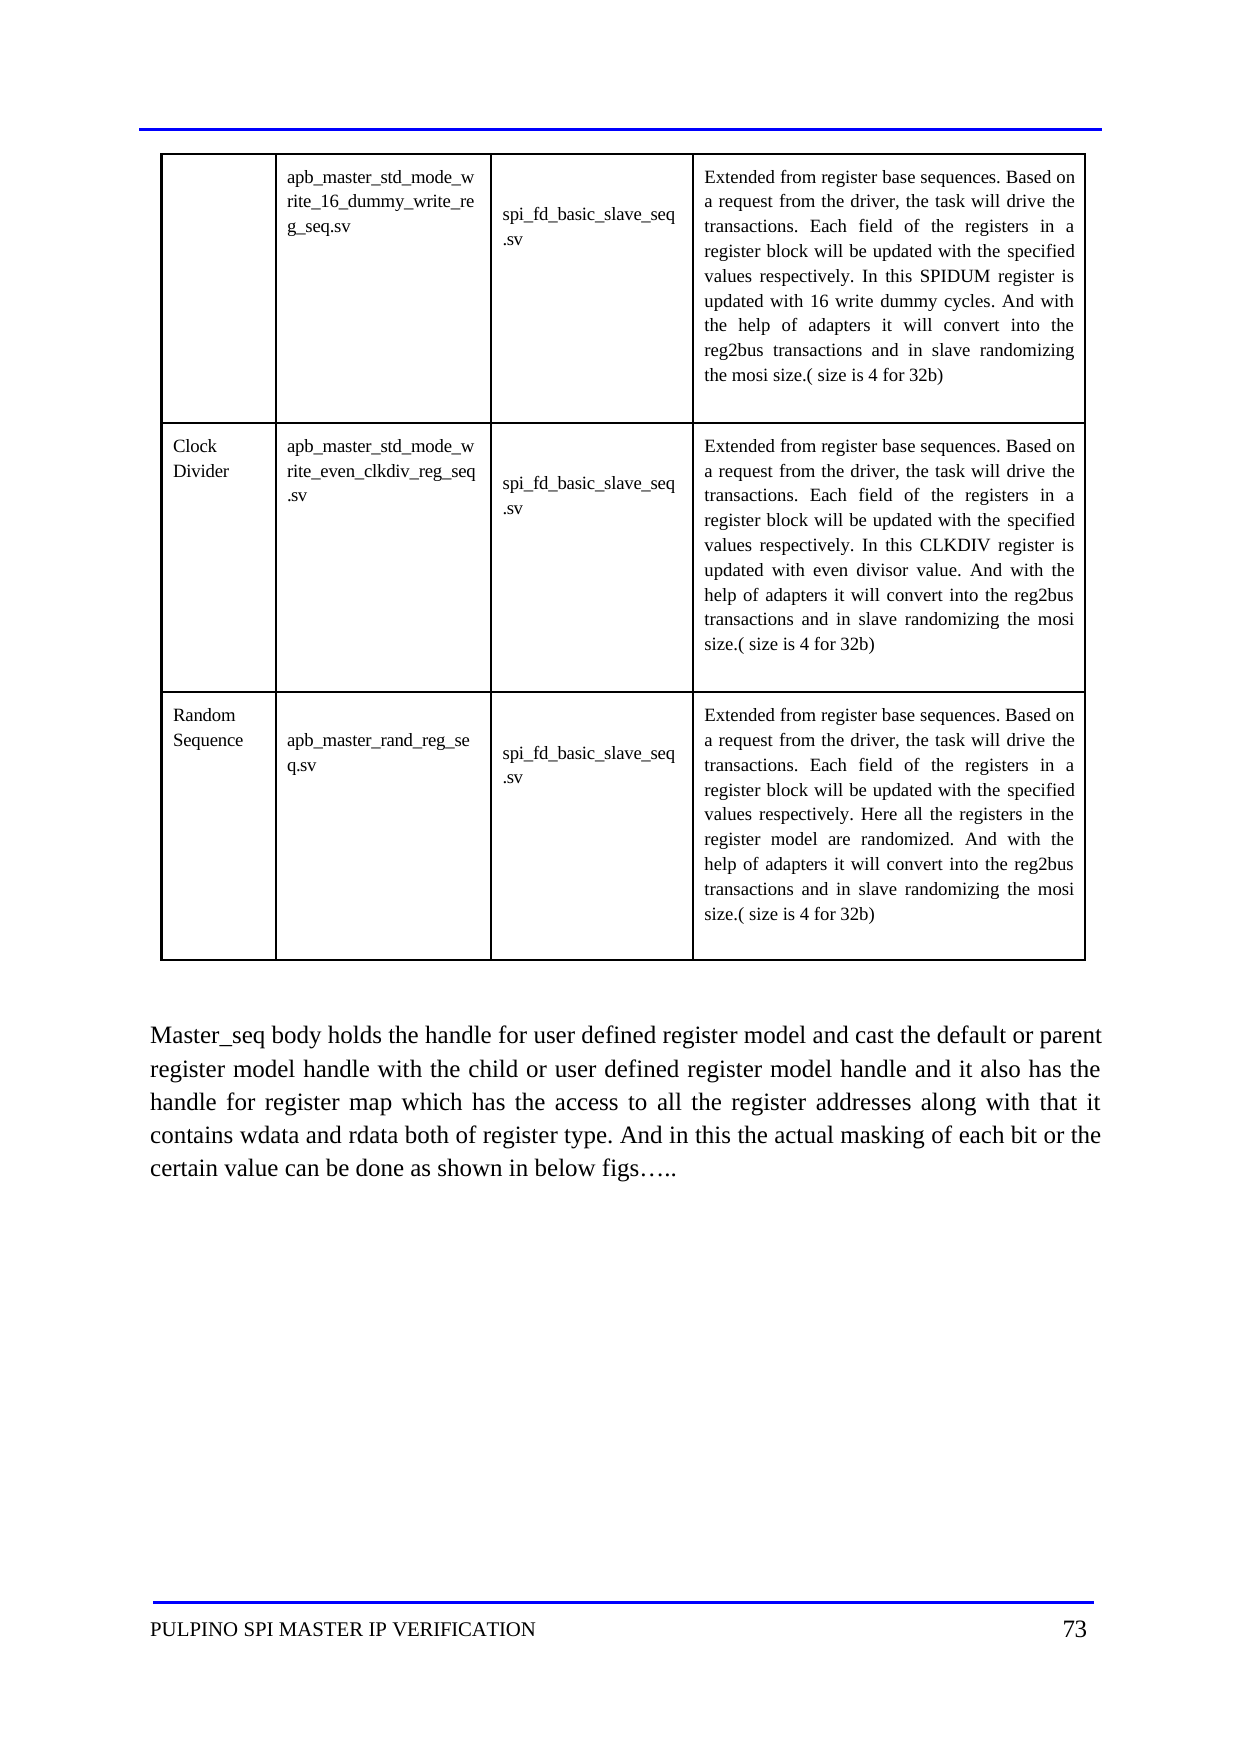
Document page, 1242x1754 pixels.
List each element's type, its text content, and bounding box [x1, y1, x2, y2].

table_cell apb_master_rand_reg_se q.sv [277, 693, 490, 959]
table_header apb_master_std_mode_w rite_16_dummy_write_re g_seq.sv [277, 155, 490, 422]
table_header spi_fd_basic_slave_seq .sv [492, 155, 692, 422]
table_cell spi_fd_basic_slave_seq .sv [492, 424, 692, 691]
table_cell Clock Divider [163, 424, 275, 691]
table_header Extended from register base sequences. Based on a request from the driver, the task will drive the transactions. Each field of the registers in a register block will be updated with the specified values respectively. In this SPIDUM register is updated with 16 write dummy cycles. And with the help of adapters it will convert into the reg2bus transactions and in slave randomizing the mosi size.( size is 4 for 32b) [694, 155, 1084, 422]
table_cell Extended from register base sequences. Based on a request from the driver, the task will drive the transactions. Each field of the registers in a register block will be updated with the specified values respectively. In this CLKDIV register is updated with even divisor value. And with the help of adapters it will convert into the reg2bus transactions and in slave randomizing the mosi size.( size is 4 for 32b) [694, 424, 1084, 691]
table_cell Random Sequence [163, 693, 275, 959]
table_header [163, 155, 275, 422]
table_cell apb_master_std_mode_w rite_even_clkdiv_reg_seq .sv [277, 424, 490, 691]
table_cell spi_fd_basic_slave_seq .sv [492, 693, 692, 959]
table_cell Extended from register base sequences. Based on a request from the driver, the task will drive the transactions. Each field of the registers in a register block will be updated with the specified values respectively. Here all the registers in the register model are randomized. And with the help of adapters it will convert into the reg2bus transactions and in slave randomizing the mosi size.( size is 4 for 32b) [694, 693, 1084, 959]
text Master_seq body holds the handle for user defined register model and cast the default or parent register model handle with the child or user defined register model handle and it also has the handle for register map which has the access to all the register addresses along with that it contains wdata and rdata both of register type. And in this the actual masking of each bit or the certain value can be done as shown in below figs….. [150, 1021, 1102, 1181]
